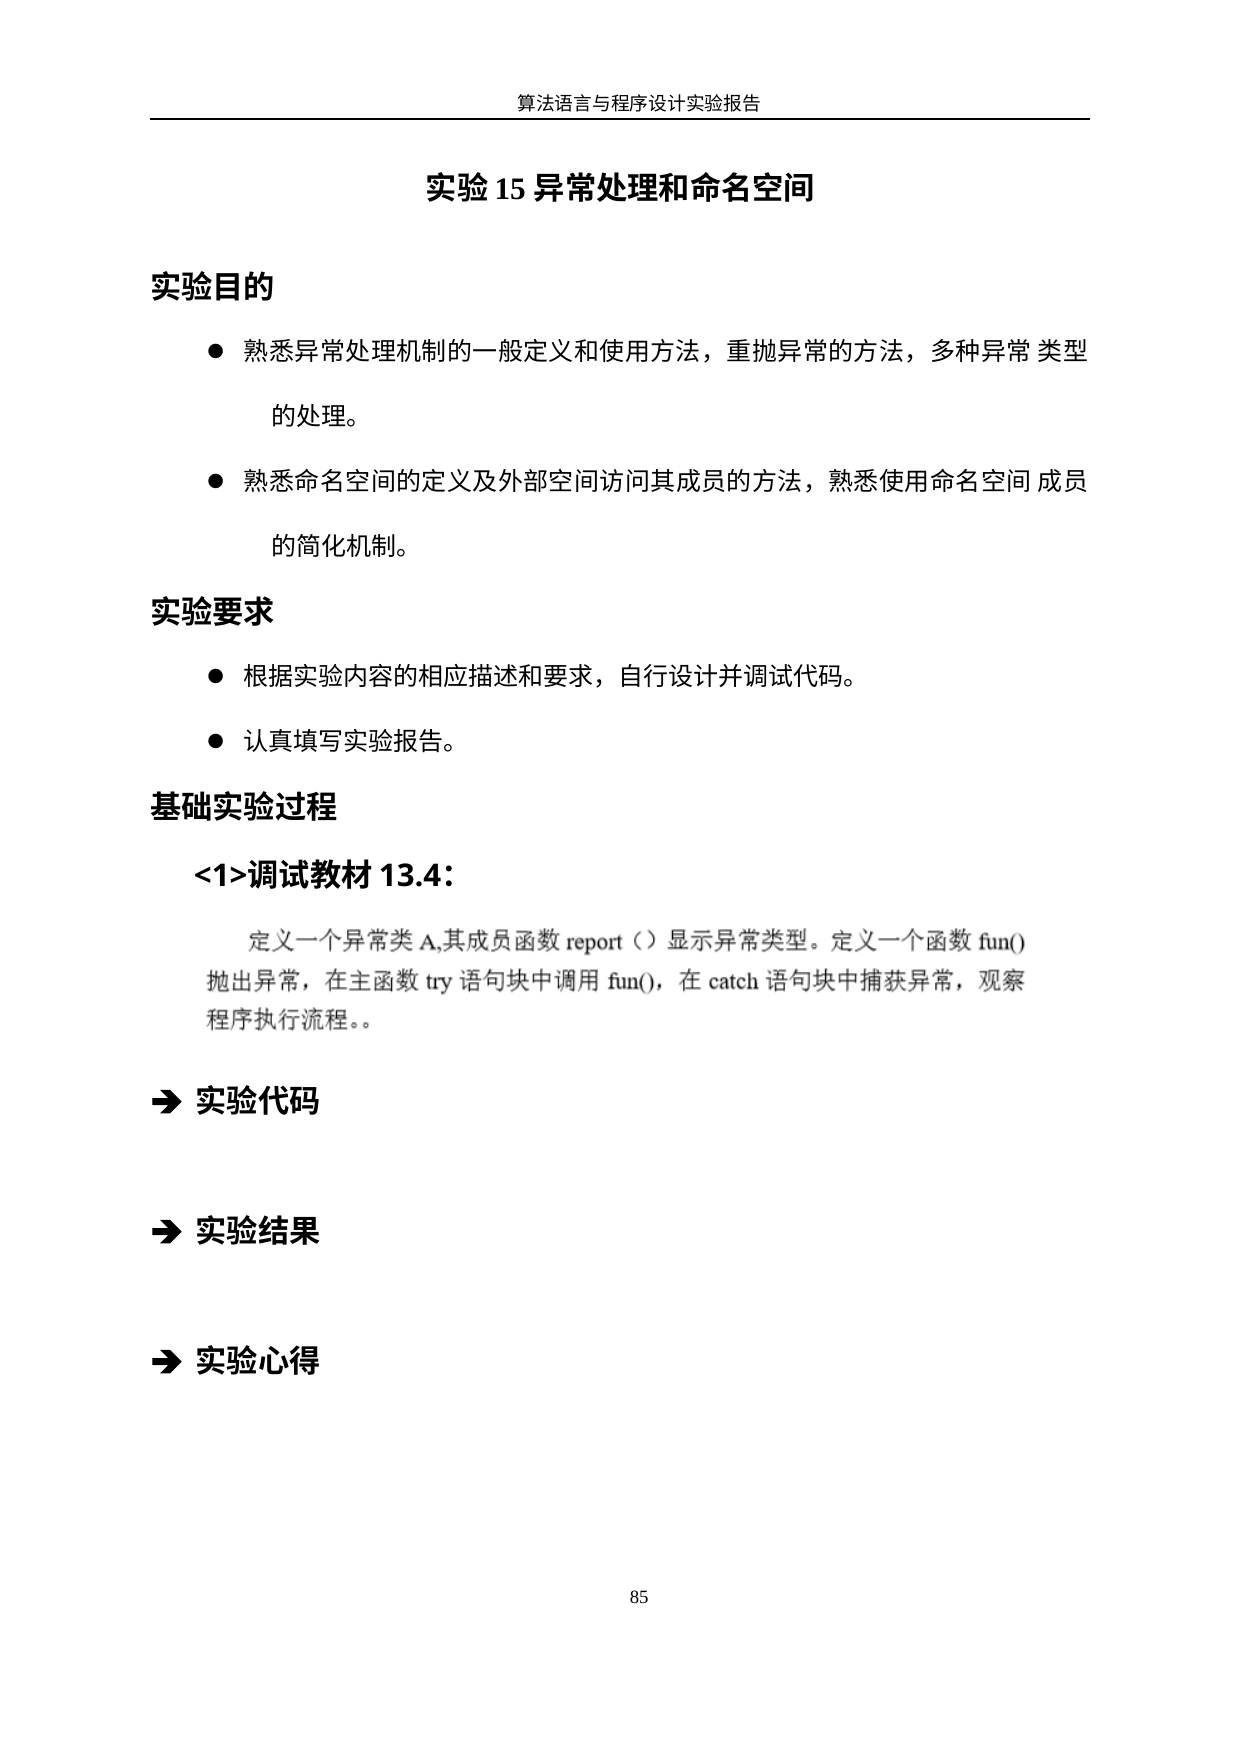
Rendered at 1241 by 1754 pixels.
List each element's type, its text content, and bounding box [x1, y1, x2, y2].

list 根据实验内容的相应描述和要求，自行设计并调试代码。 [206, 642, 1090, 707]
list 熟悉异常处理机制的一般定义和使用方法，重抛异常的方法，多种异常 类型的处理。 [206, 317, 1090, 447]
subtitle <1>调试教材13.4： [150, 841, 1090, 906]
subtitle 实验15 异常处理和命名空间 [150, 153, 1090, 218]
list 实验代码 [150, 1067, 1090, 1132]
text 基础实验过程 [150, 772, 1090, 837]
text 实验目的 [150, 252, 1090, 317]
list 实验心得 [150, 1327, 1090, 1392]
picture [203, 922, 1037, 1040]
list 认真填写实验报告。 [206, 707, 1090, 772]
text 实验要求 [150, 577, 1090, 642]
list 实验结果 [150, 1197, 1090, 1262]
list 熟悉命名空间的定义及外部空间访问其成员的方法，熟悉使用命名空间 成员的简化机制。 [206, 447, 1090, 577]
